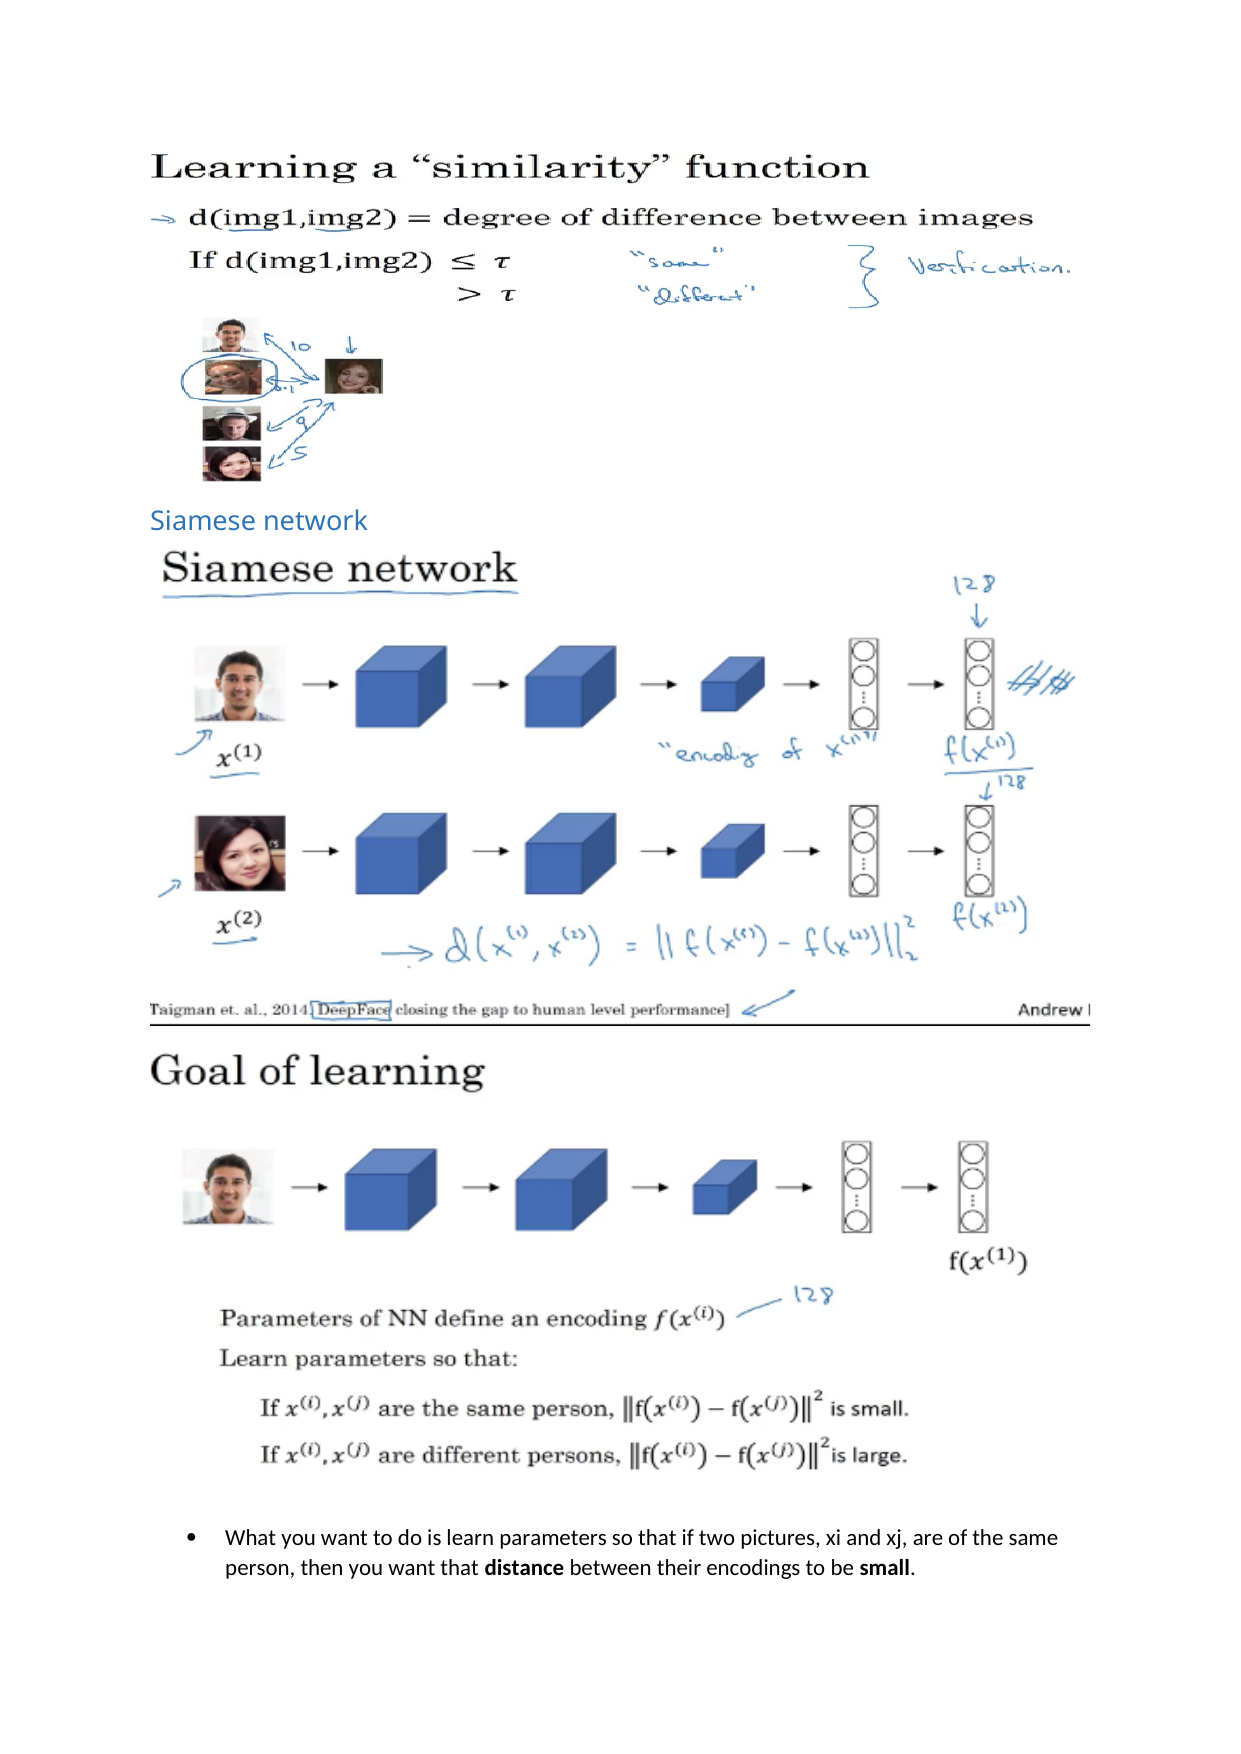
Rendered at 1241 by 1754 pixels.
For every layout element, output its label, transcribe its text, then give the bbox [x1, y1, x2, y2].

picture [150, 541, 1091, 1026]
list What you want to do is learn parameters so that if two pictures, xi and xj, are of the same person, then you want that distance between their encodings to be small. [187, 1523, 1090, 1581]
picture [150, 150, 1091, 483]
picture [150, 1044, 1091, 1504]
subtitle Siamese network [150, 502, 1090, 538]
